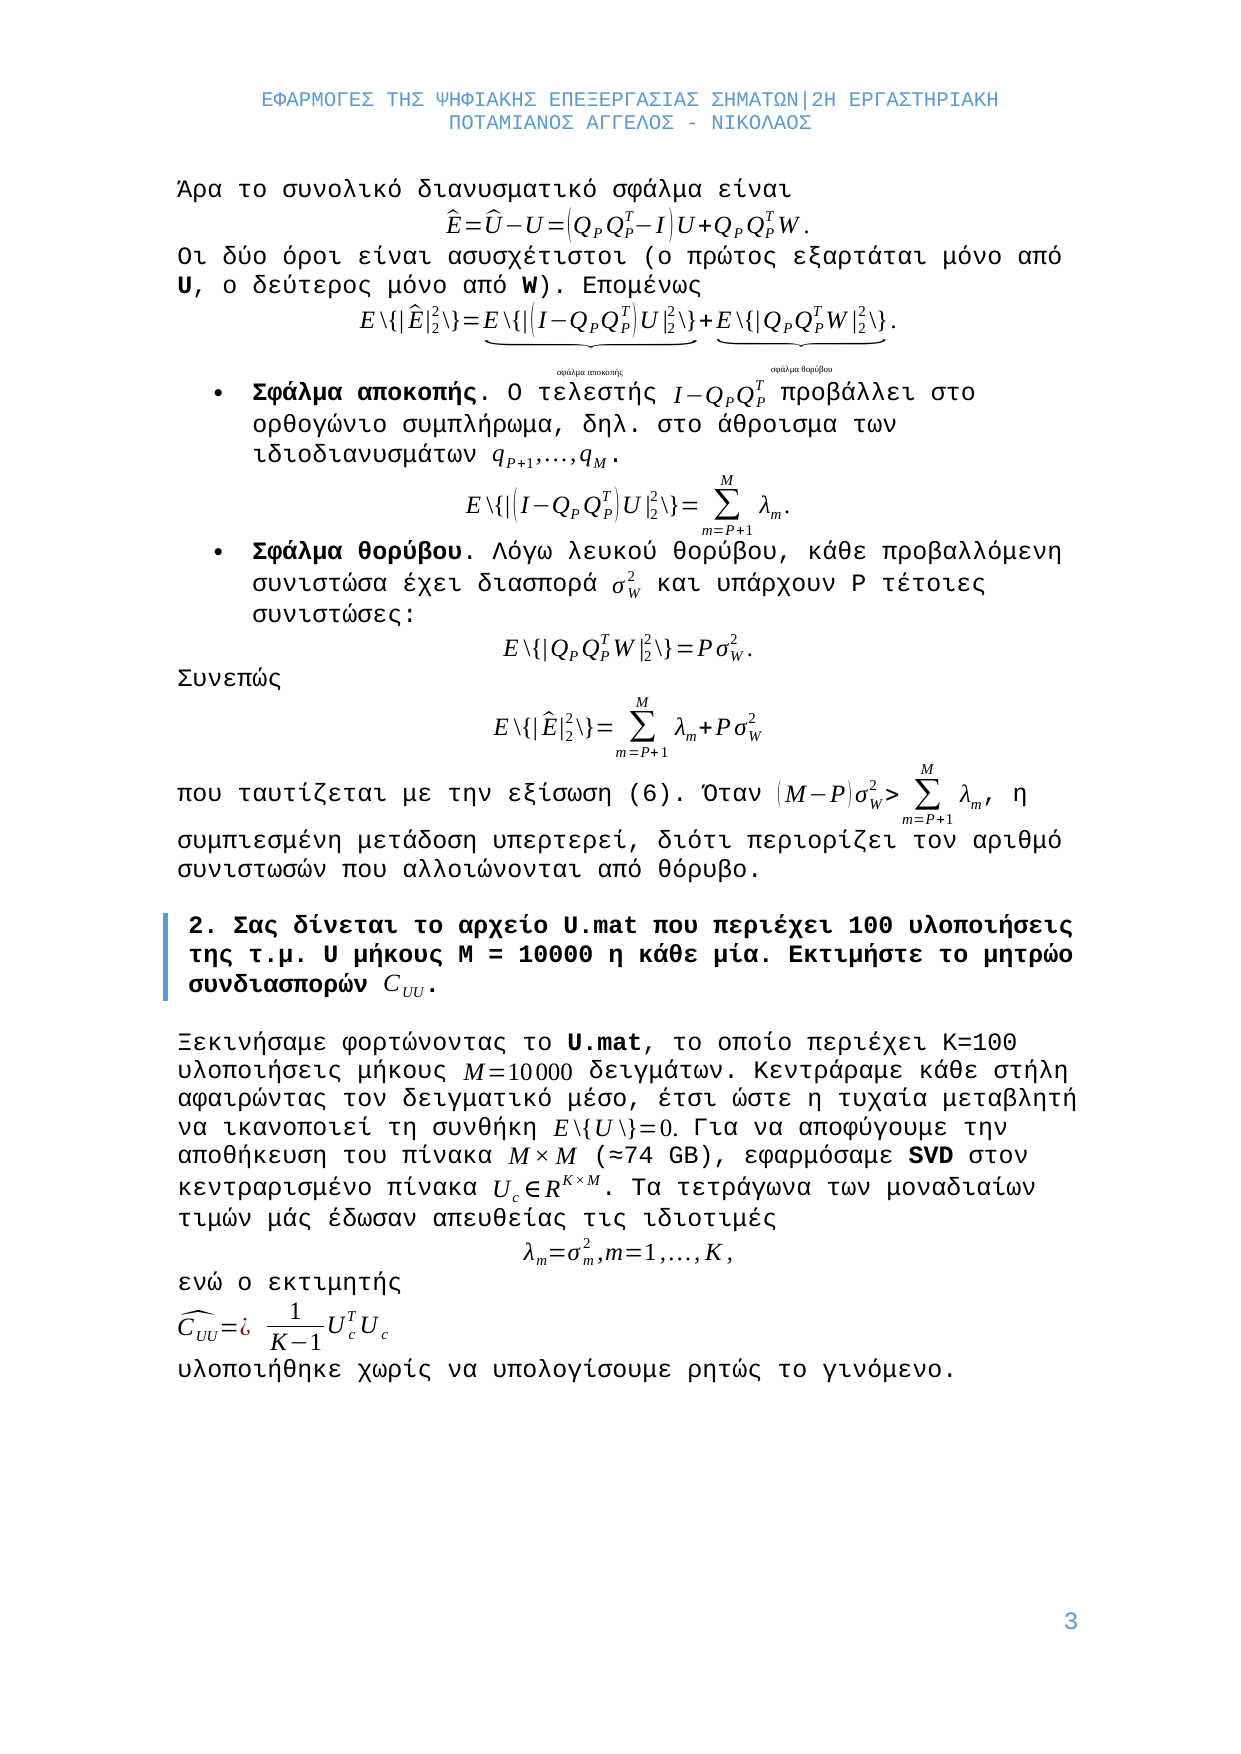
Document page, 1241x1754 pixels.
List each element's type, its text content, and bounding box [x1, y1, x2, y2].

text Συνεπώς [177, 665, 1078, 693]
list Σφάλμα θορύβου. Λόγω λευκού θορύβου, κάθε προβαλλόμενη συνιστώσα έχει διασπορά και υπάρχουν P τέτοιες συνιστώσες: [214, 539, 1078, 630]
table_header 2. Σας δίνεται το αρχείο U.mat που περιέχει 100 υλοποιήσεις της τ.µ. U µήκους M = 10000 η κάθε µία. Εκτιμήστε το μητρώο συνδιασπορών . [168, 913, 1096, 1001]
text Άρα το συνολικό διανυσματικό σφάλμα είναι [177, 177, 1078, 205]
text που ταυτίζεται με την εξίσωση (6). Όταν , η συμπιεσμένη μετάδοση υπερτερεί, διότι περιορίζει τον αριθμό συνιστωσών που αλλοιώνονται από θόρυβο. [177, 761, 1078, 885]
text Οι δύο όροι είναι ασυσχέτιστοι (ο πρώτος εξαρτάται μόνο από U, ο δεύτερος μόνο από W). Επομένως [177, 244, 1078, 301]
list Σφάλμα αποκοπής. Ο τελεστής προβάλλει στο ορθογώνιο συμπλήρωμα, δηλ. στο άθροισμα των ιδιοδιανυσμάτων . [214, 377, 1078, 471]
text Ξεκινήσαμε φορτώνοντας το U.mat, το οποίο περιέχει K=100 υλοποιήσεις μήκους δειγμάτων. Κεντράραμε κάθε στήλη αφαιρώντας τον δειγματικό μέσο, έτσι ώστε η τυχαία μεταβλητή να ικανοποιεί τη συνθήκη Για να αποφύγουμε την αποθήκευση του πίνακα (≈74 GB), εφαρμόσαμε SVD στον κεντραρισμένο πίνακα . Τα τετράγωνα των μοναδιαίων τιμών μάς έδωσαν απευθείας τις ιδιοτιμές [177, 1029, 1078, 1234]
text ενώ ο εκτιμητής υλοποιήθηκε χωρίς να υπολογίσουμε ρητώς το γινόμενο. [177, 1269, 1078, 1385]
